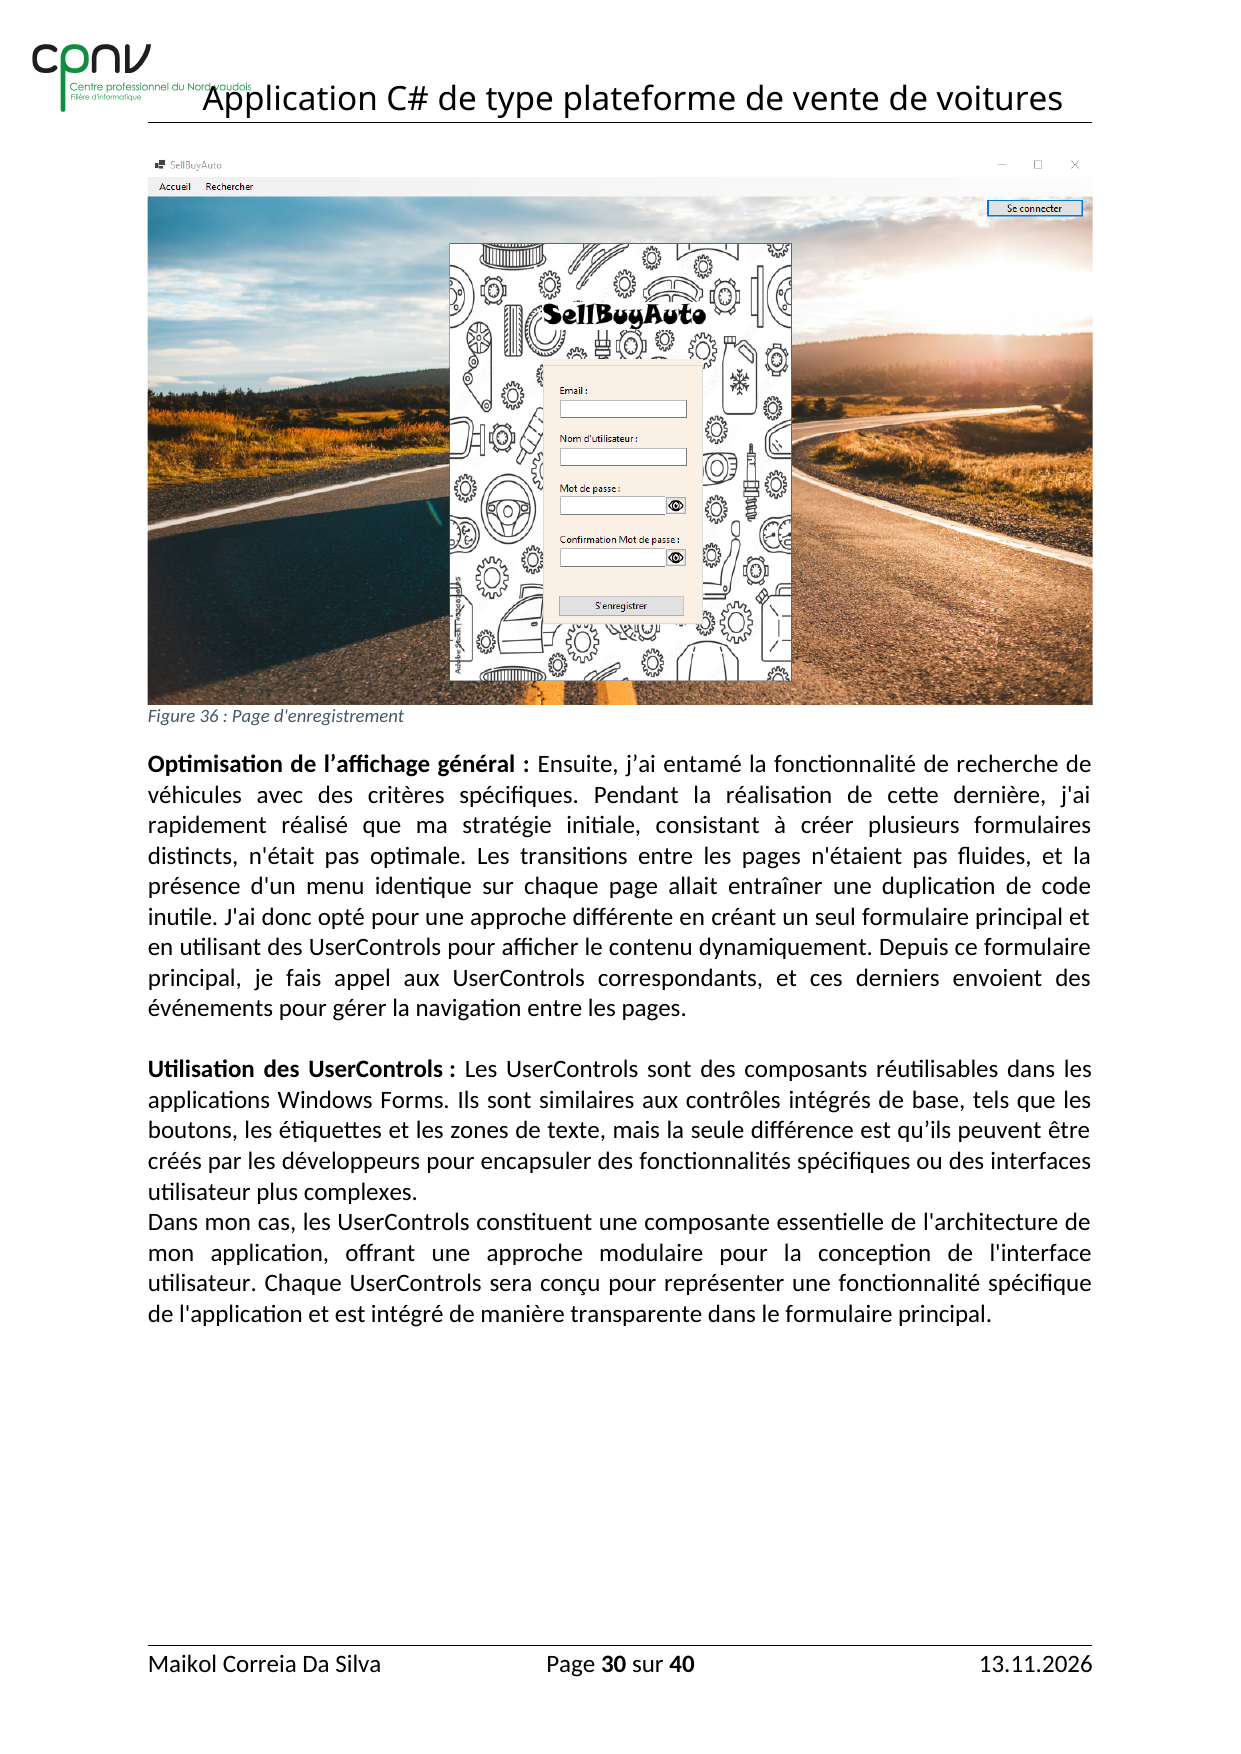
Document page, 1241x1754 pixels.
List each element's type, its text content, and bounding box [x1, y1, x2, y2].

picture [147, 154, 1093, 705]
picture [32, 44, 251, 112]
text Dans mon cas, les UserControls constituent une composante essentielle de l'architecture de mon application, offrant une approche modulaire pour la conception de l'interface utilisateur. Chaque UserControls sera conçu pour représenter une fonctionnalité spécifique de l'application et est intégré de manière transparente dans le formulaire principal. [148, 1206, 1092, 1328]
text Optimisation de l’affichage général : Ensuite, j’ai entamé la fonctionnalité de recherche de véhicules avec des critères spécifiques. Pendant la réalisation de cette dernière, j'ai rapidement réalisé que ma stratégie initiale, consistant à créer plusieurs formulaires distincts, n'était pas optimale. Les transitions entre les pages n'étaient pas fluides, et la présence d'un menu identique sur chaque page allait entraîner une duplication de code inutile. J'ai donc opté pour une approche différente en créant un seul formulaire principal et en utilisant des UserControls pour afficher le contenu dynamiquement. Depuis ce formulaire principal, je fais appel aux UserControls correspondants, et ces derniers envoient des événements pour gérer la navigation entre les pages. [148, 748, 1092, 1023]
text Utilisation des UserControls : Les UserControls sont des composants réutilisables dans les applications Windows Forms. Ils sont similaires aux contrôles intégrés de base, tels que les boutons, les étiquettes et les zones de texte, mais la seule différence est qu’ils peuvent être créés par les développeurs pour encapsuler des fonctionnalités spécifiques ou des interfaces utilisateur plus complexes. [148, 1054, 1092, 1206]
text Figure 36 : Page d'enregistrement [148, 705, 1092, 728]
picture [229, 94, 239, 108]
